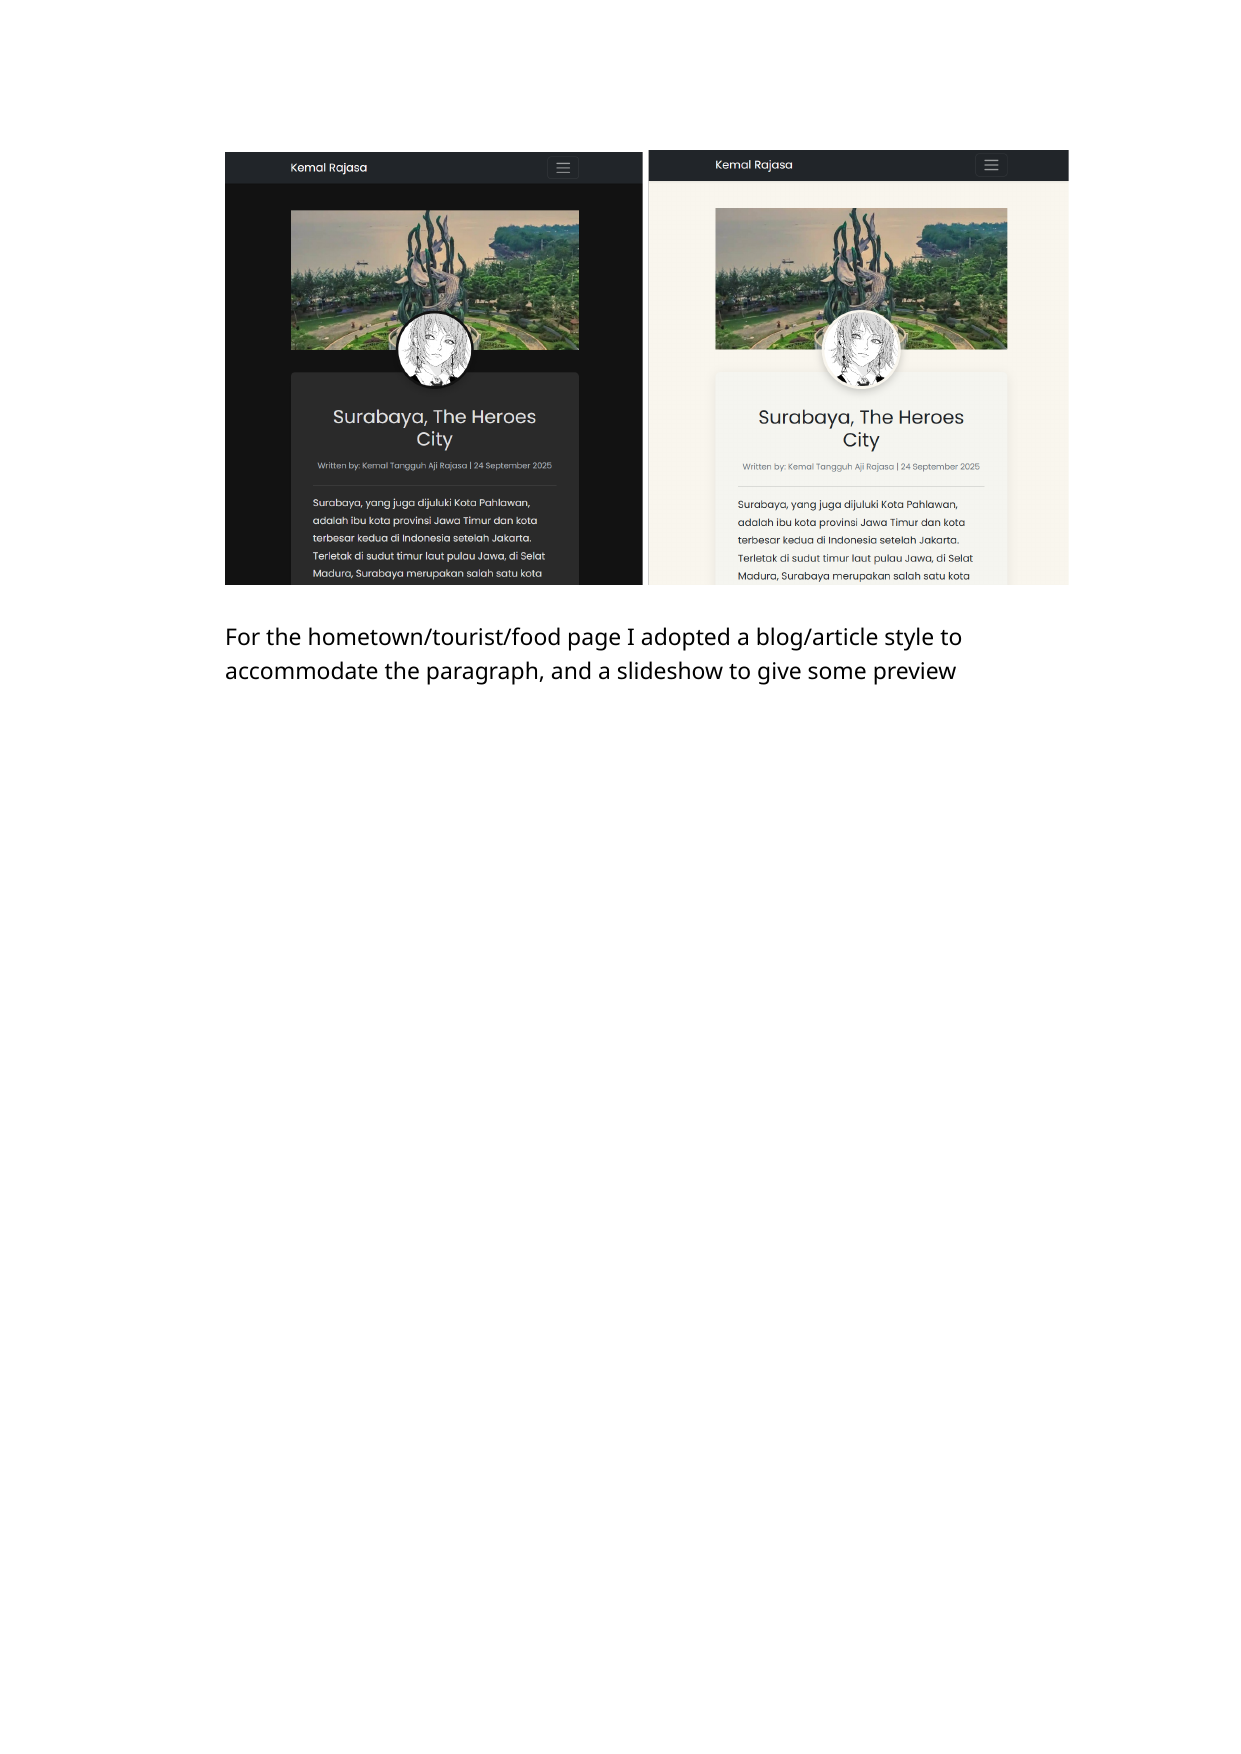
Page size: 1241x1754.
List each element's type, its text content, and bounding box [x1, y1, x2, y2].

picture [648, 150, 1069, 585]
picture [225, 152, 643, 585]
list For the hometown/tourist/food page I adopted a blog/article style to accommodate the paragraph, and a slideshow to give some preview [225, 621, 1090, 686]
